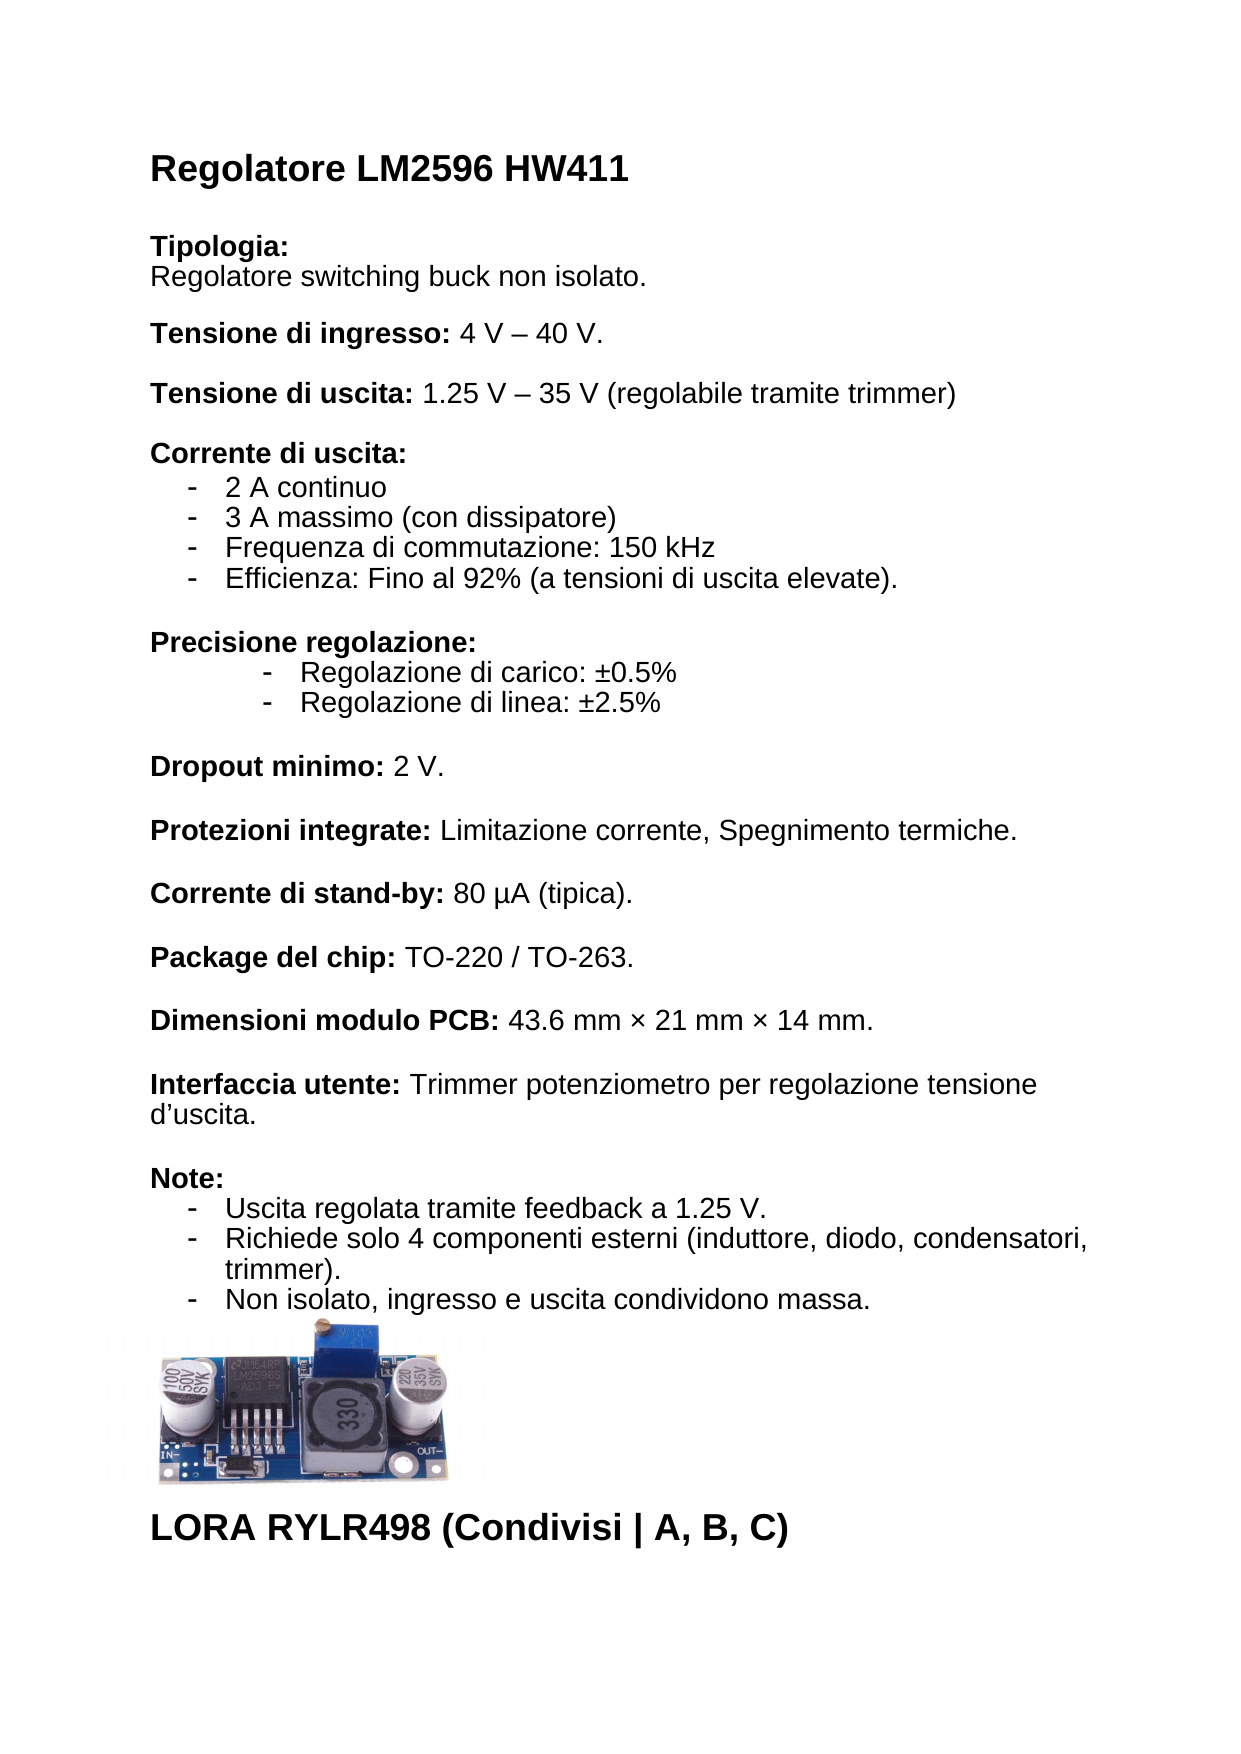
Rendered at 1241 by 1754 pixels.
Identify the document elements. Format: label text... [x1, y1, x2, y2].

text Tensione di ingresso: 4 V – 40 V. [150, 292, 1090, 352]
subtitle LORA RYLR498 (Condivisi | A, B, C) [150, 1509, 1090, 1548]
text Interfaccia utente: Trimmer potenziometro per regolazione tensione d’uscita. [150, 1070, 1090, 1131]
text Dropout minimo: 2 V. [150, 752, 1090, 782]
text Tipologia: Regolatore switching buck non isolato. [150, 232, 1090, 292]
list Uscita regolata tramite feedback a 1.25 V. [187, 1194, 1090, 1225]
list Frequenza di commutazione: 150 kHz [187, 534, 1090, 564]
list Richiede solo 4 componenti esterni (induttore, diodo, condensatori, trimmer). [187, 1225, 1090, 1285]
text Precisione regolazione: [150, 628, 1090, 658]
text Protezioni integrate: Limitazione corrente, Spegnimento termiche. [150, 816, 1090, 846]
list 3 A massimo (con dissipatore) [187, 503, 1090, 534]
list 2 A continuo [187, 473, 1090, 503]
text Tensione di uscita: 1.25 V – 35 V (regolabile tramite trimmer) [150, 352, 1090, 413]
subtitle Regolatore LM2596 HW411 [150, 150, 1090, 189]
list Regolazione di carico: ±0.5% [262, 658, 1090, 688]
text Corrente di stand-by: 80 µA (tipica). [150, 879, 1090, 909]
text Note: [150, 1164, 1090, 1194]
text Corrente di uscita: [150, 413, 1090, 473]
text Dimensioni modulo PCB: 43.6 mm × 21 mm × 14 mm. [150, 1007, 1090, 1037]
list Regolazione di linea: ±2.5% [262, 688, 1090, 719]
list Non isolato, ingresso e uscita condividono massa. [187, 1285, 1090, 1316]
text Package del chip: TO-220 / TO-263. [150, 943, 1090, 973]
picture [104, 1315, 499, 1496]
list Efficienza: Fino al 92% (a tensioni di uscita elevate). [187, 564, 1090, 594]
